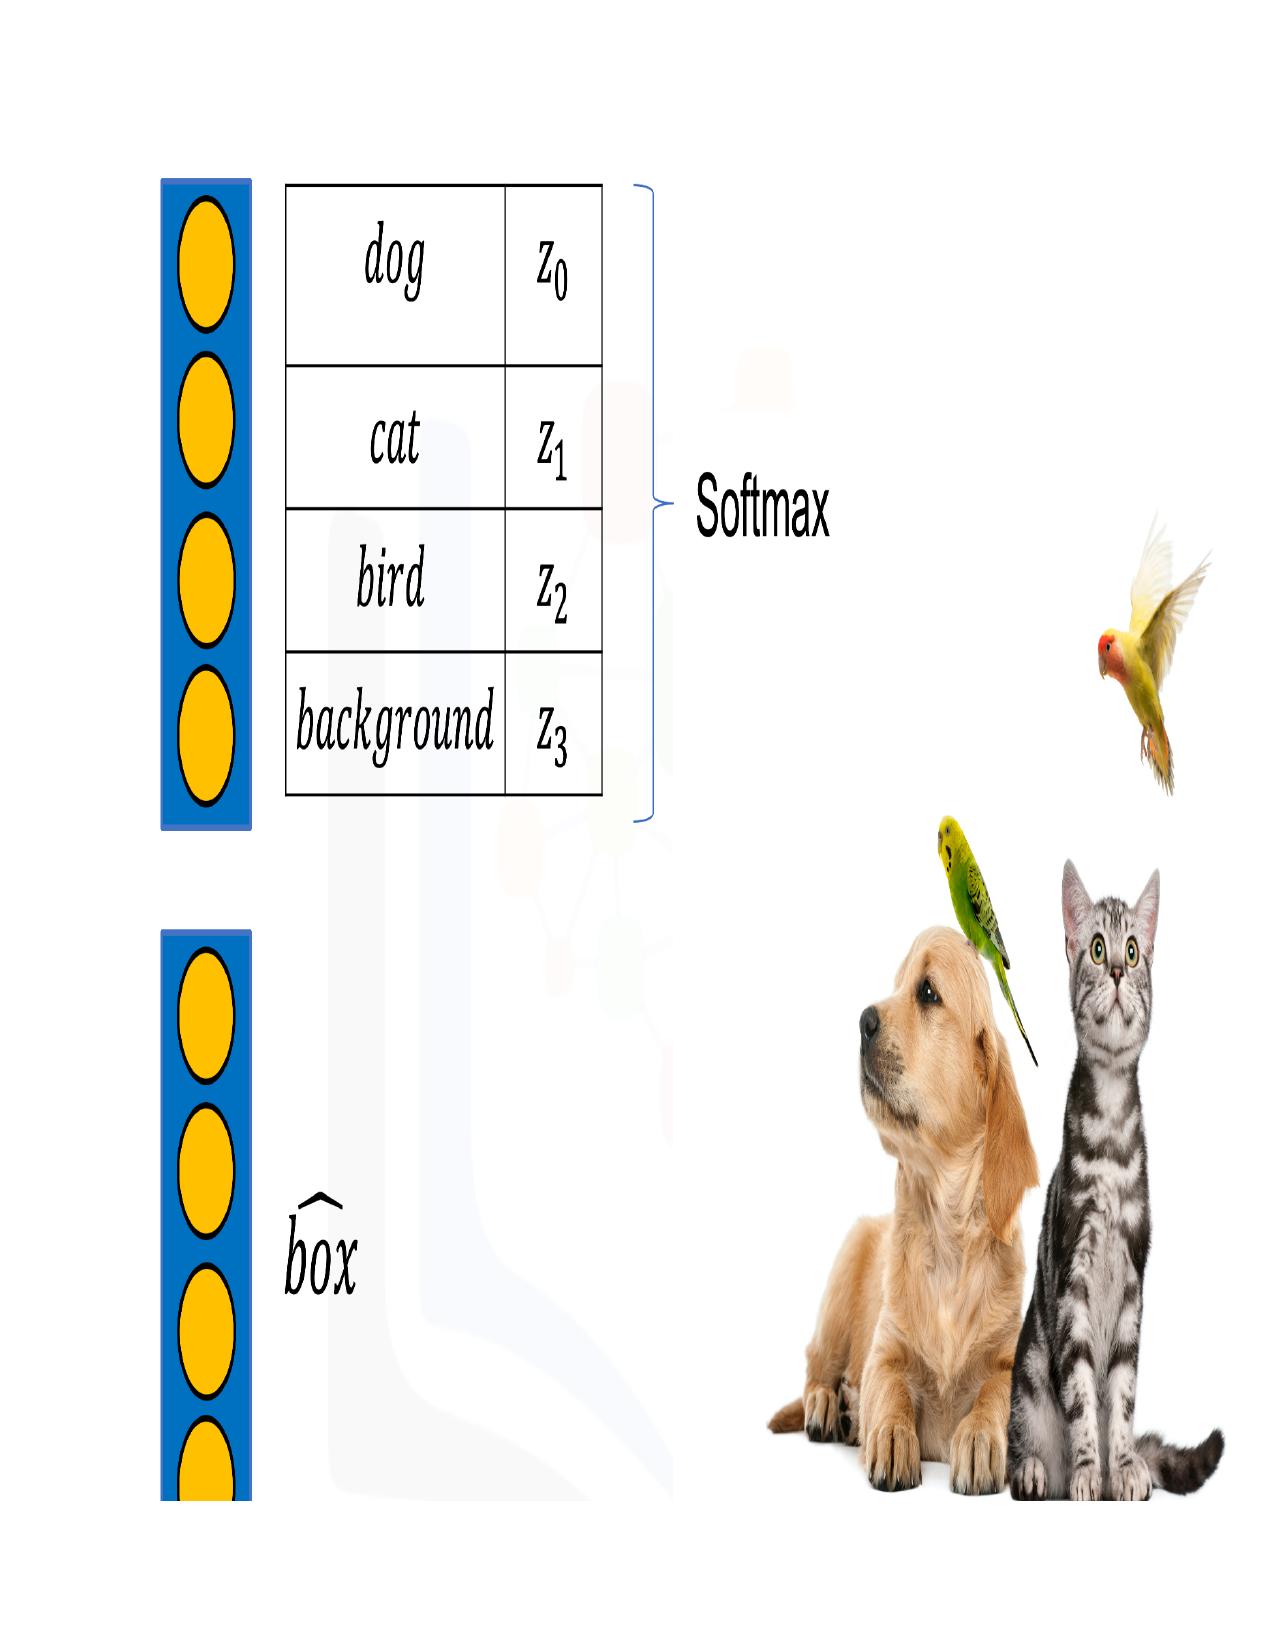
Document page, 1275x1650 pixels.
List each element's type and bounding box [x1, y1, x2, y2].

picture [150, 150, 1269, 1501]
